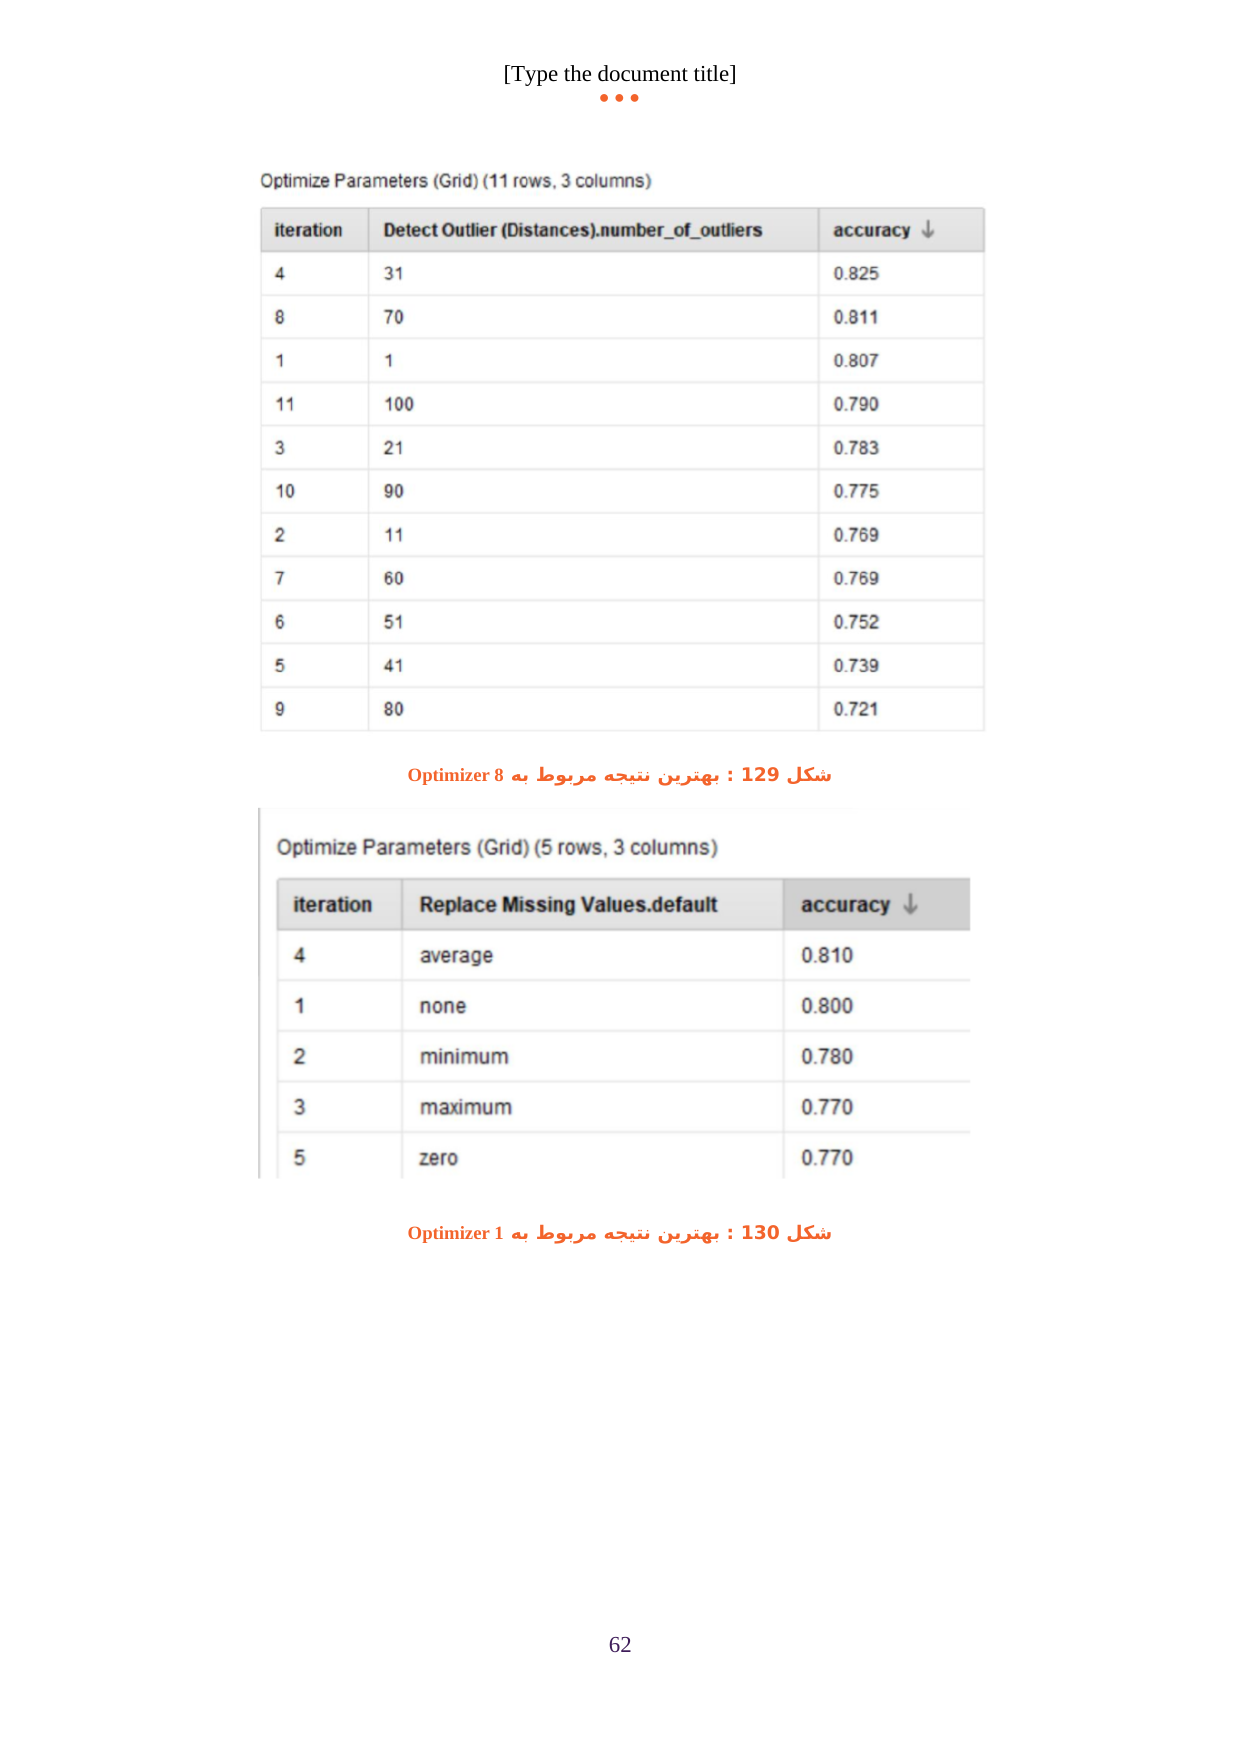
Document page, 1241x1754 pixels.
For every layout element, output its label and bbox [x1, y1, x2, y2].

picture [252, 150, 988, 740]
picture [258, 807, 982, 1198]
